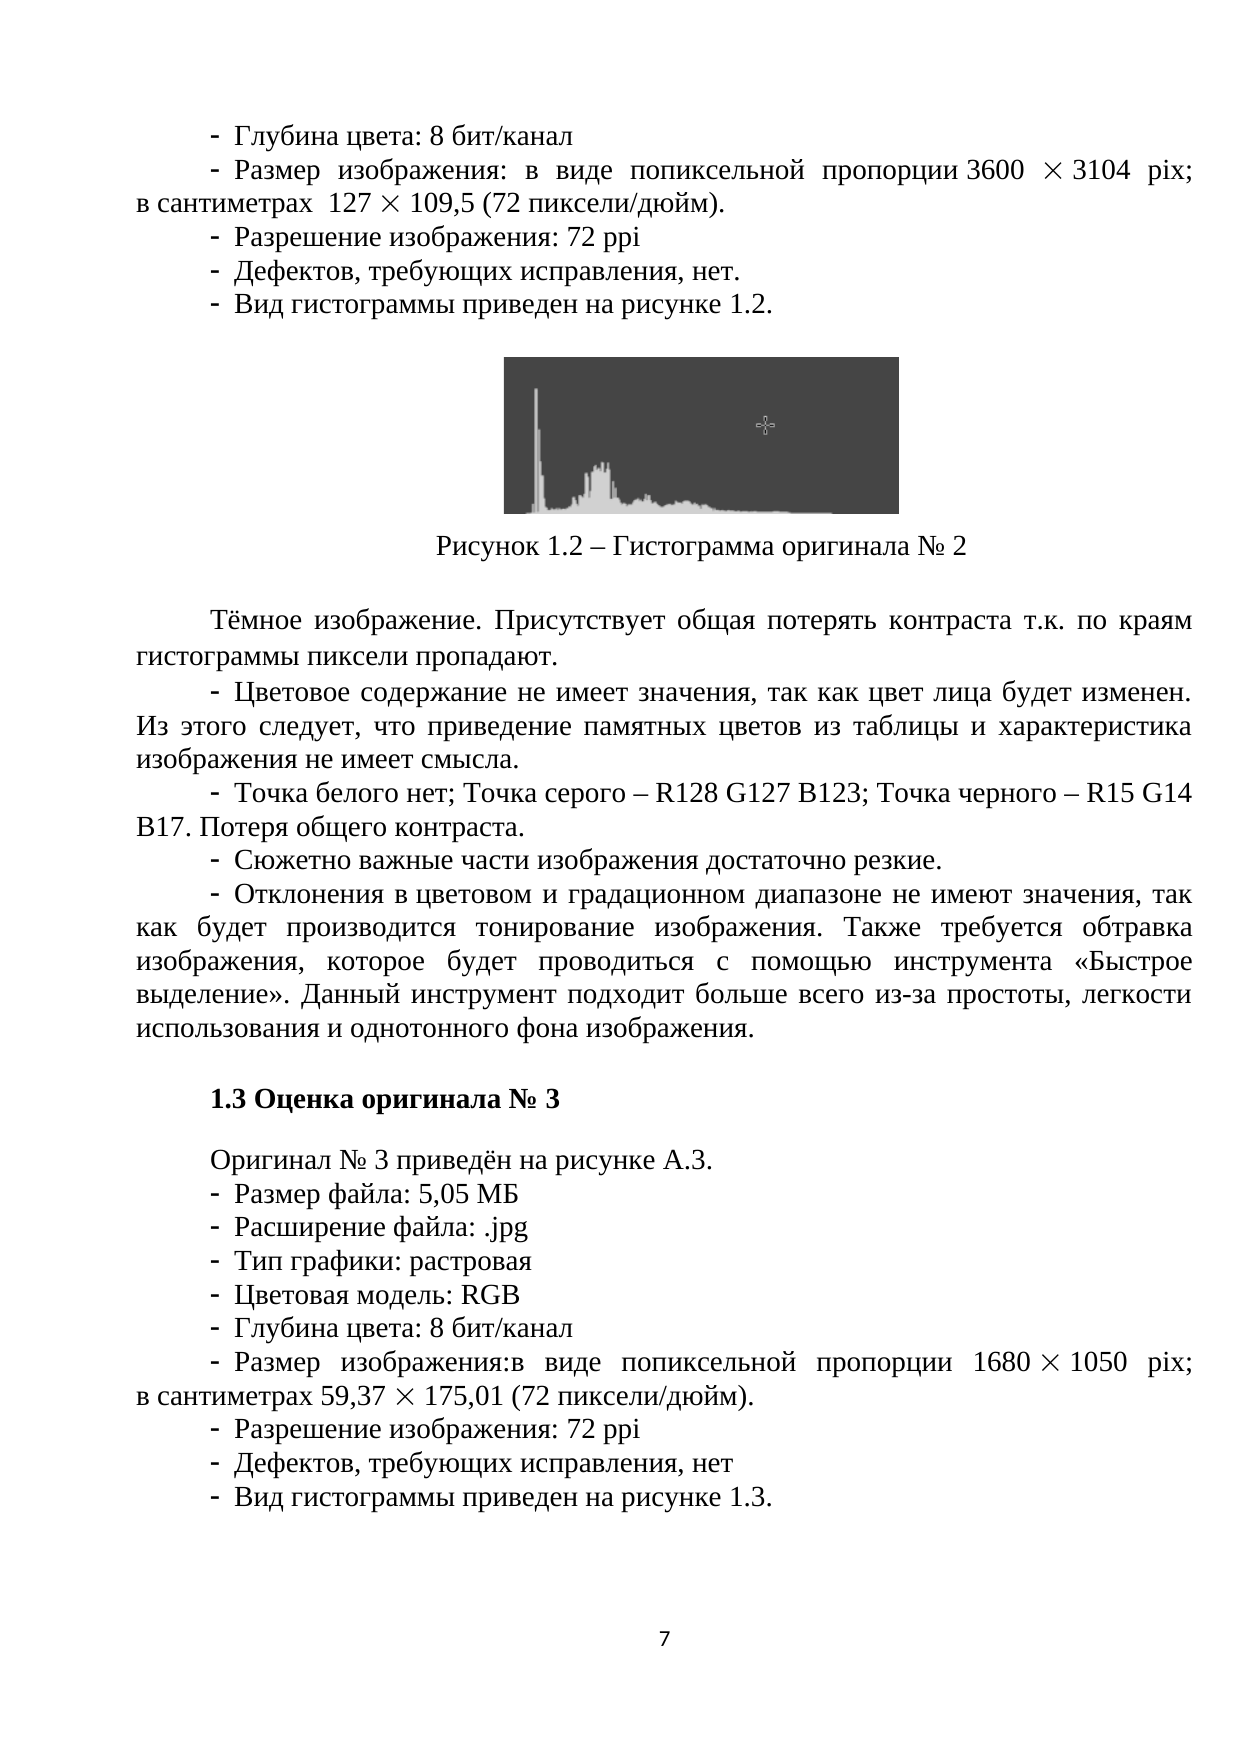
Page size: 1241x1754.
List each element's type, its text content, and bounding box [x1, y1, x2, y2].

list Глубина цвета: 8 бит/канал [136, 118, 1193, 152]
picture [503, 357, 899, 514]
list Размер файла: 5,05 МБ [136, 1176, 1193, 1209]
list Отклонения в цветовом и градационном диапазоне не имеют значения, так как будет производится тонирование изображения. Также требуется обтравка изображения, которое будет проводиться с помощью инструмента «Быстрое выделение». Данный инструмент подходит больше всего из-за простоты, легкости использования и однотонного фона изображения. [136, 876, 1193, 1044]
list Размер изображения: в виде попиксельной пропорции 3600 3104 pix; в сантиметрах 127 109,5 (72 пиксели/дюйм). [136, 152, 1193, 219]
list Вид гистограммы приведен на рисунке 1.2. [136, 286, 1193, 320]
text Рисунок 1.2 – Гистограмма оригинала № 2 [136, 528, 1193, 562]
list Точка белого нет; Точка серого – R128 G127 B123; Точка черного – R15 G14 B17. Потеря общего контраста. [136, 775, 1193, 842]
list Сюжетно важные части изображения достаточно резкие. [136, 842, 1193, 876]
text Тёмное изображение. Присутствует общая потерять контраста т.к. по краям гистограммы пиксели пропадают. [136, 602, 1193, 672]
list Размер изображения:в виде попиксельной пропорции 1680 1050 pix; в сантиметрах 59,37 175,01 (72 пиксели/дюйм). [136, 1344, 1193, 1411]
list Цветовая модель: RGB [136, 1277, 1193, 1311]
list Вид гистограммы приведен на рисунке 1.3. [136, 1479, 1193, 1512]
list Разрешение изображения: 72 ppi [136, 1411, 1193, 1445]
list Расширение файла: .jpg [136, 1209, 1193, 1243]
text Оригинал № 3 приведён на рисунке А.3. [136, 1142, 1193, 1176]
list Цветовое содержание не имеет значения, так как цвет лица будет изменен. Из этого следует, что приведение памятных цветов из таблицы и характеристика изображения не имеет смысла. [136, 674, 1193, 775]
list Дефектов, требующих исправления, нет. [136, 253, 1193, 286]
list Тип графики: растровая [136, 1243, 1193, 1277]
subtitle Оценка оригинала № 3 [210, 1081, 1193, 1115]
list Глубина цвета: 8 бит/канал [136, 1311, 1193, 1344]
list Разрешение изображения: 72 ppi [136, 219, 1193, 253]
list Дефектов, требующих исправления, нет [136, 1445, 1193, 1479]
